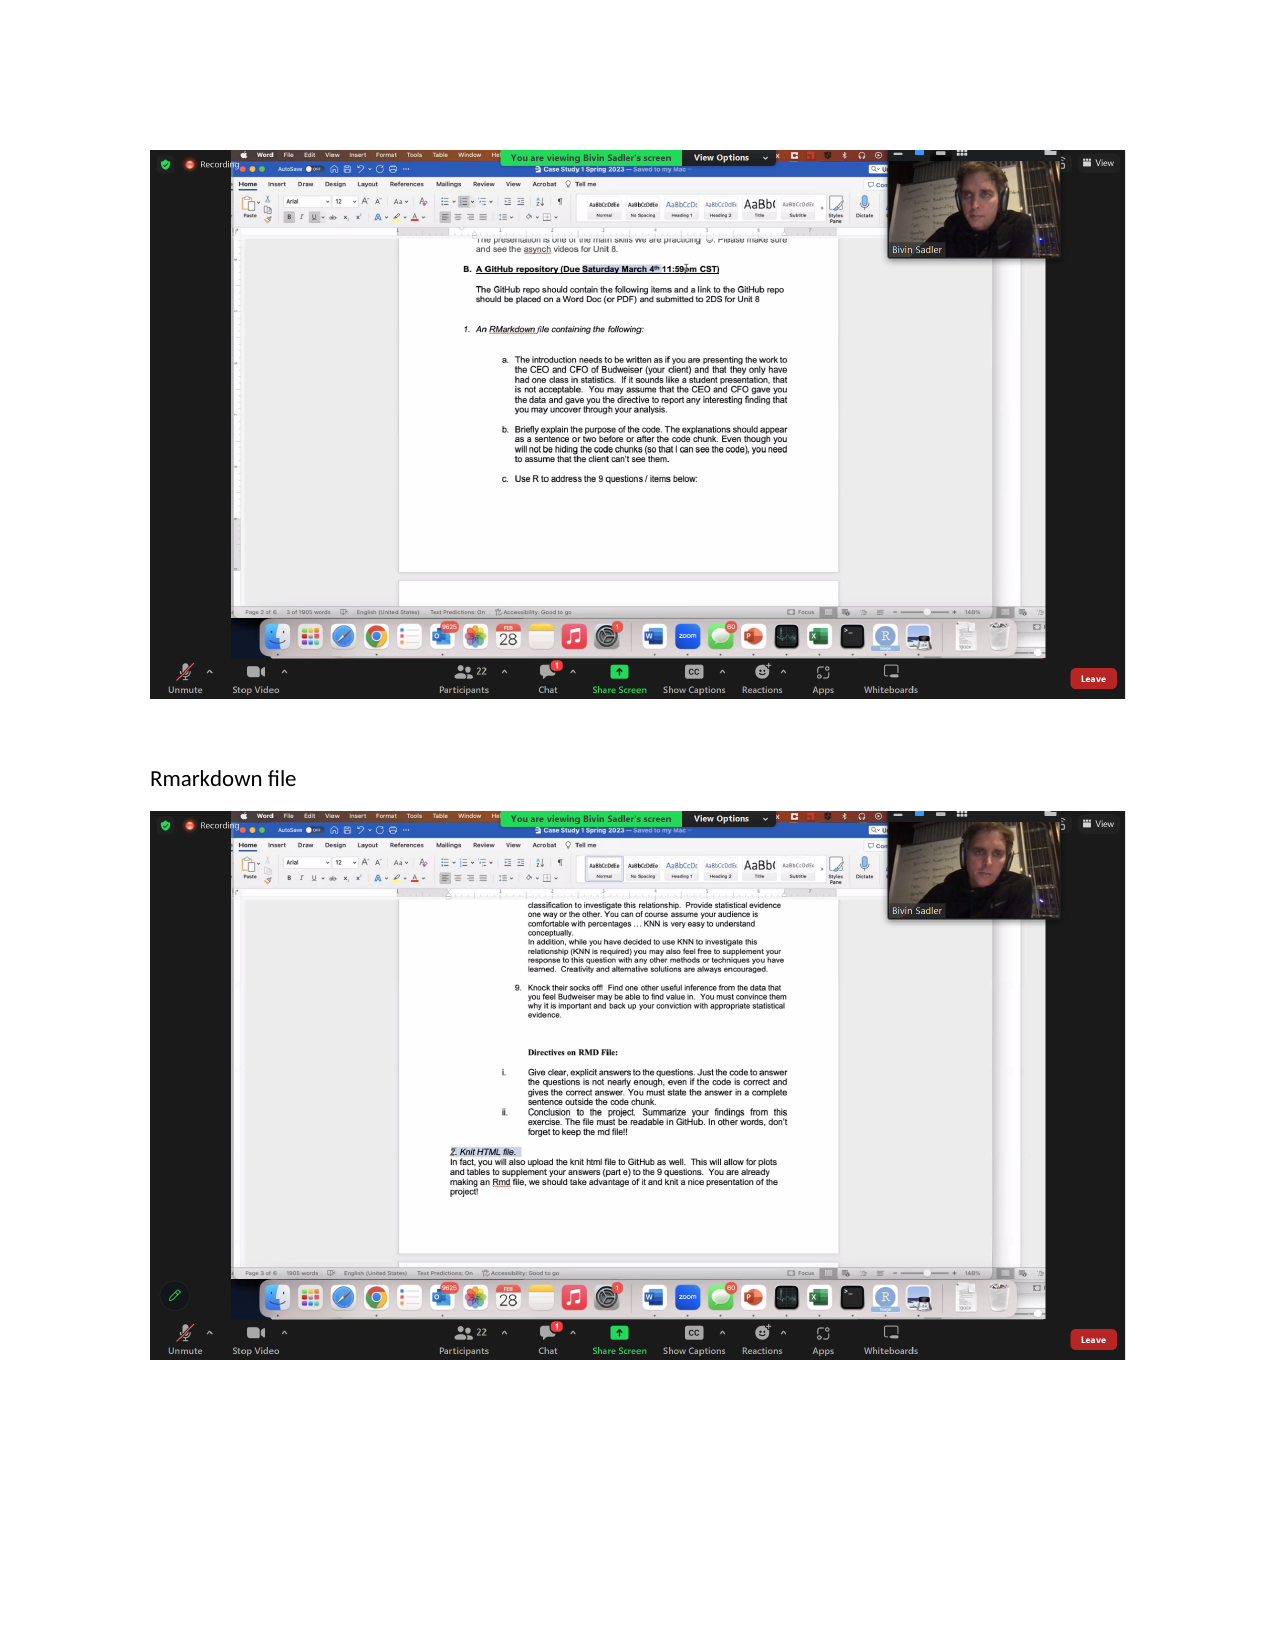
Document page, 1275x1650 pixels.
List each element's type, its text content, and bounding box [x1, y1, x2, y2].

picture [150, 811, 1125, 1360]
text Rmarkdown file [150, 764, 1125, 792]
picture [150, 150, 1125, 699]
